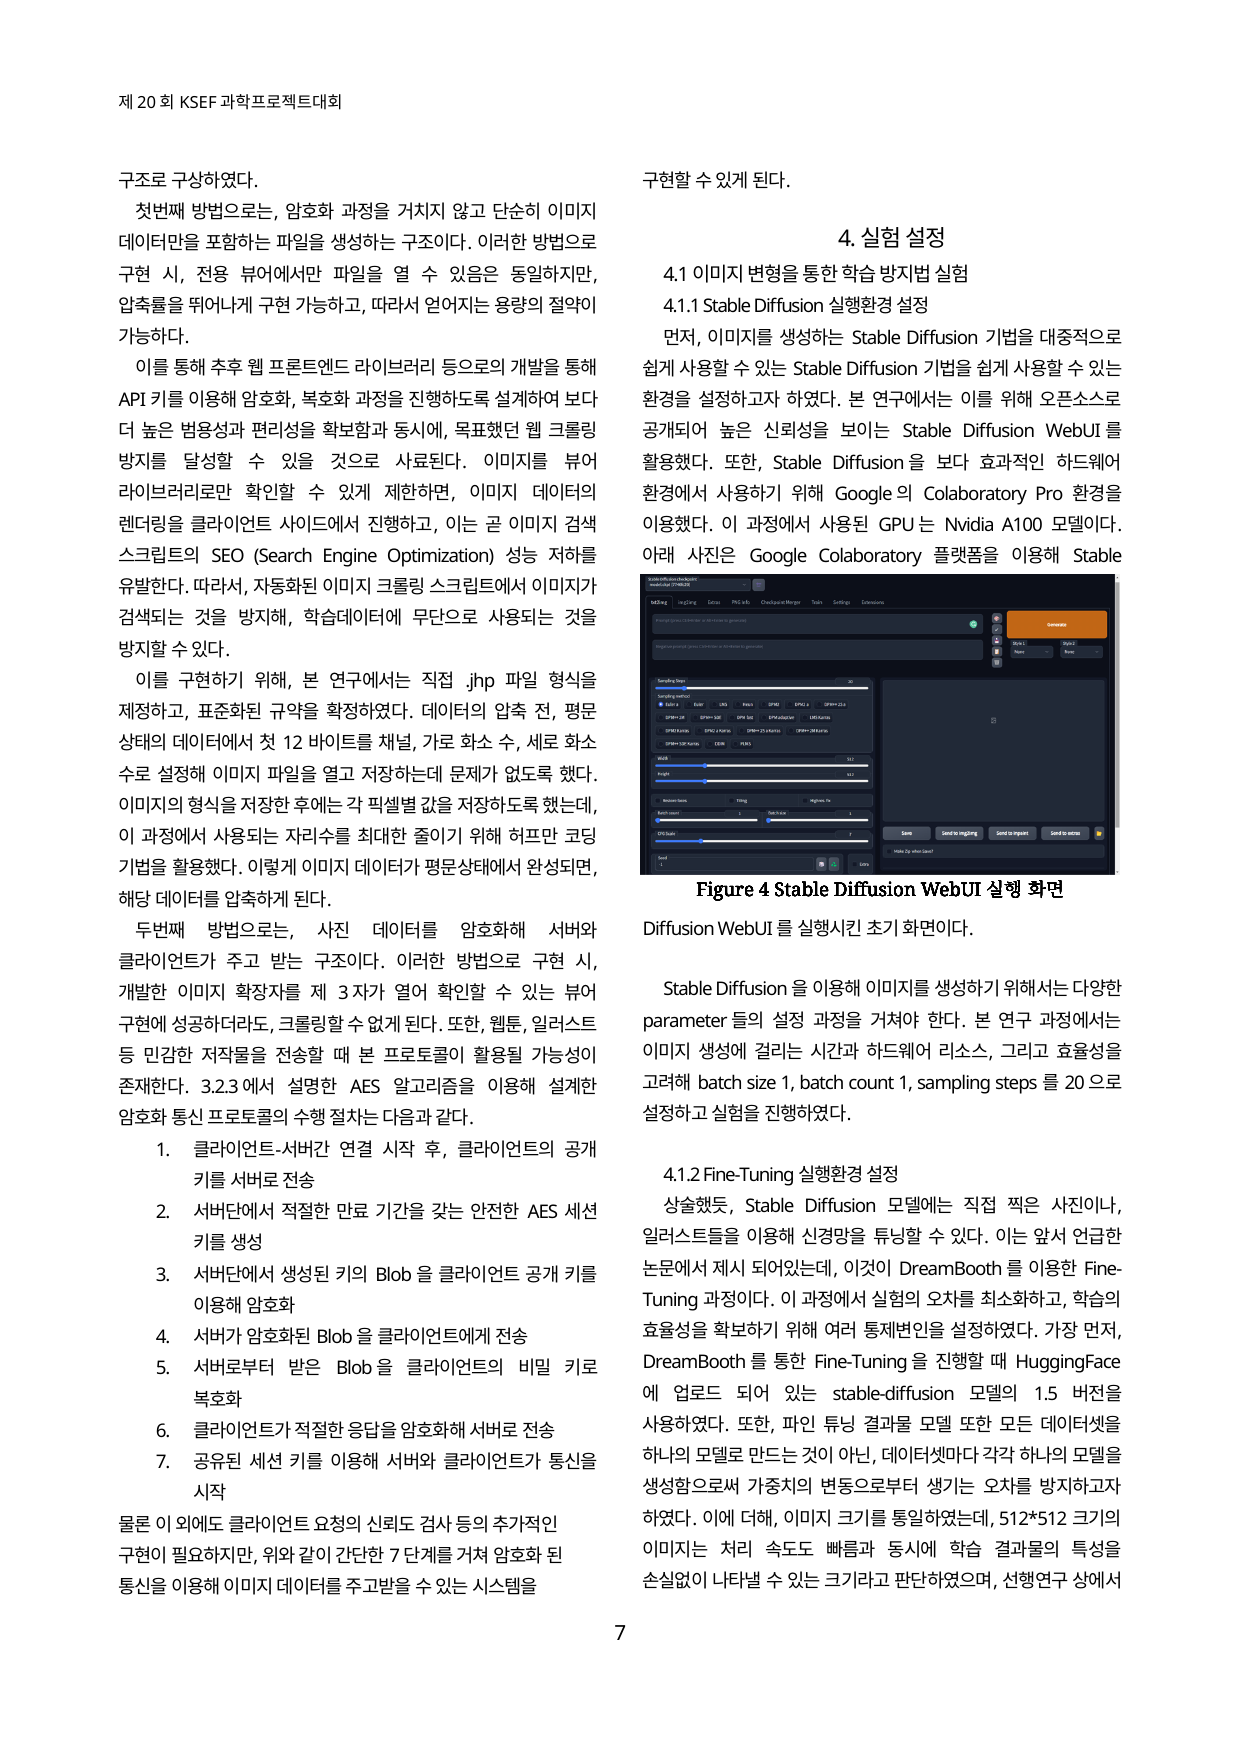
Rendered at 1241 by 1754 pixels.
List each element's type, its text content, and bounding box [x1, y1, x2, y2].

text 물론 이 외에도 클라이언트 요청의 신뢰도 검사 등의 추가적인 [118, 1509, 598, 1536]
text 3.2.2, 3.2.3 에서 설명한 바와 같이 이미지 뷰어를 설계하여, 이를 실제로 사용자들이 활용할 수 있도록 서비스 구조를 두 가지 구조로 구상하였다. [118, 165, 598, 193]
text 두번째 방법으로는, 사진 데이터를 암호화해 서버와 클라이언트가 주고 받는 구조이다. 이러한 방법으로 구현 시, 개발한 이미지 확장자를 제 3자가 열어 확인할 수 있는 뷰어 구현에 성공하더라도, 크롤링할 수 없게 된다. 또한, 웹툰, 일러스트 등 민감한 저작물을 전송할 때 본 프로토콜이 활용될 가능성이 존재한다. 3.2.3에서 설명한 AES 알고리즘을 이용해 설계한 암호화 통신 프로토콜의 수행 절차는 다음과 같다. [118, 915, 598, 1130]
text 통신을 이용해 이미지 데이터를 주고받을 수 있는 시스템을 [118, 1572, 598, 1599]
text 4.1 이미지 변형을 통한 학습 방지법 실험 [642, 258, 1122, 287]
text 이를 통해 추후 웹 프론트엔드 라이브러리 등으로의 개발을 통해 API 키를 이용해 암호화, 복호화 과정을 진행하도록 설계하여 보다 더 높은 범용성과 편리성을 확보함과 동시에, 목표했던 웹 크롤링 방지를 달성할 수 있을 것으로 사료된다. 이미지를 뷰어 라이브러리로만 확인할 수 있게 제한하면, 이미지 데이터의 렌더링을 클라이언트 사이드에서 진행하고, 이는 곧 이미지 검색 스크립트의 SEO (Search Engine Optimization) 성능 저하를 유발한다. 따라서, 자동화된 이미지 크롤링 스크립트에서 이미지가 검색되는 것을 방지해, 학습데이터에 무단으로 사용되는 것을 방지할 수 있다. [118, 353, 598, 661]
text 4. 실험 설정 [642, 220, 1122, 253]
list 서버단에서 생성된 키의 Blob을 클라이언트 공개 키를 이용해 암호화 [156, 1259, 598, 1318]
text 4.1.1 Stable Diffusion 실행환경 설정 [642, 291, 1122, 318]
list 클라이언트가 적절한 응답을 암호화해 서버로 전송 [156, 1415, 598, 1443]
list 공유된 세션 키를 이용해 서버와 클라이언트가 통신을 시작 [156, 1447, 598, 1505]
text 4.1.2 Fine-Tuning 실행환경 설정 [642, 1159, 1122, 1187]
text 이를 구현하기 위해, 본 연구에서는 직접 .jhp 파일 형식을 제정하고, 표준화된 규약을 확정하였다. 데이터의 압축 전, 평문 상태의 데이터에서 첫 12 바이트를 채널, 가로 화소 수, 세로 화소 수로 설정해 이미지 파일을 열고 저장하는데 문제가 없도록 했다. 이미지의 형식을 저장한 후에는 각 픽셀별 값을 저장하도록 했는데, 이 과정에서 사용되는 자리수를 최대한 줄이기 위해 허프만 코딩 기법을 활용했다. 이렇게 이미지 데이터가 평문상태에서 완성되면, 해당 데이터를 압축하게 된다. [118, 665, 598, 911]
list 서버로부터 받은 Blob을 클라이언트의 비밀 키로 복호화 [156, 1353, 598, 1411]
text Stable Diffusion을 이용해 이미지를 생성하기 위해서는 다양한 parameter들의 설정 과정을 거쳐야 한다. 본 연구 과정에서는 이미지 생성에 걸리는 시간과 하드웨어 리소스, 그리고 효율성을 고려해 batch size 1, batch count 1, sampling steps를 20으로 설정하고 실험을 진행하였다. [642, 974, 1122, 1126]
list 서버단에서 적절한 만료 기간을 갖는 안전한 AES 세션 키를 생성 [156, 1197, 598, 1255]
list 서버가 암호화된 Blob을 클라이언트에게 전송 [156, 1322, 598, 1349]
picture [640, 574, 1120, 874]
text 구현이 필요하지만, 위와 같이 간단한 7단계를 거쳐 암호화 된 [118, 1540, 598, 1568]
text 구현할 수 있게 된다. [642, 165, 1122, 193]
list 클라이언트-서버간 연결 시작 후, 클라이언트의 공개 키를 서버로 전송 [156, 1134, 598, 1193]
text 첫번째 방법으로는, 암호화 과정을 거치지 않고 단순히 이미지 데이터만을 포함하는 파일을 생성하는 구조이다. 이러한 방법으로 구현 시, 전용 뷰어에서만 파일을 열 수 있음은 동일하지만, 압축률을 뛰어나게 구현 가능하고, 따라서 얻어지는 용량의 절약이 가능하다. [118, 197, 598, 349]
